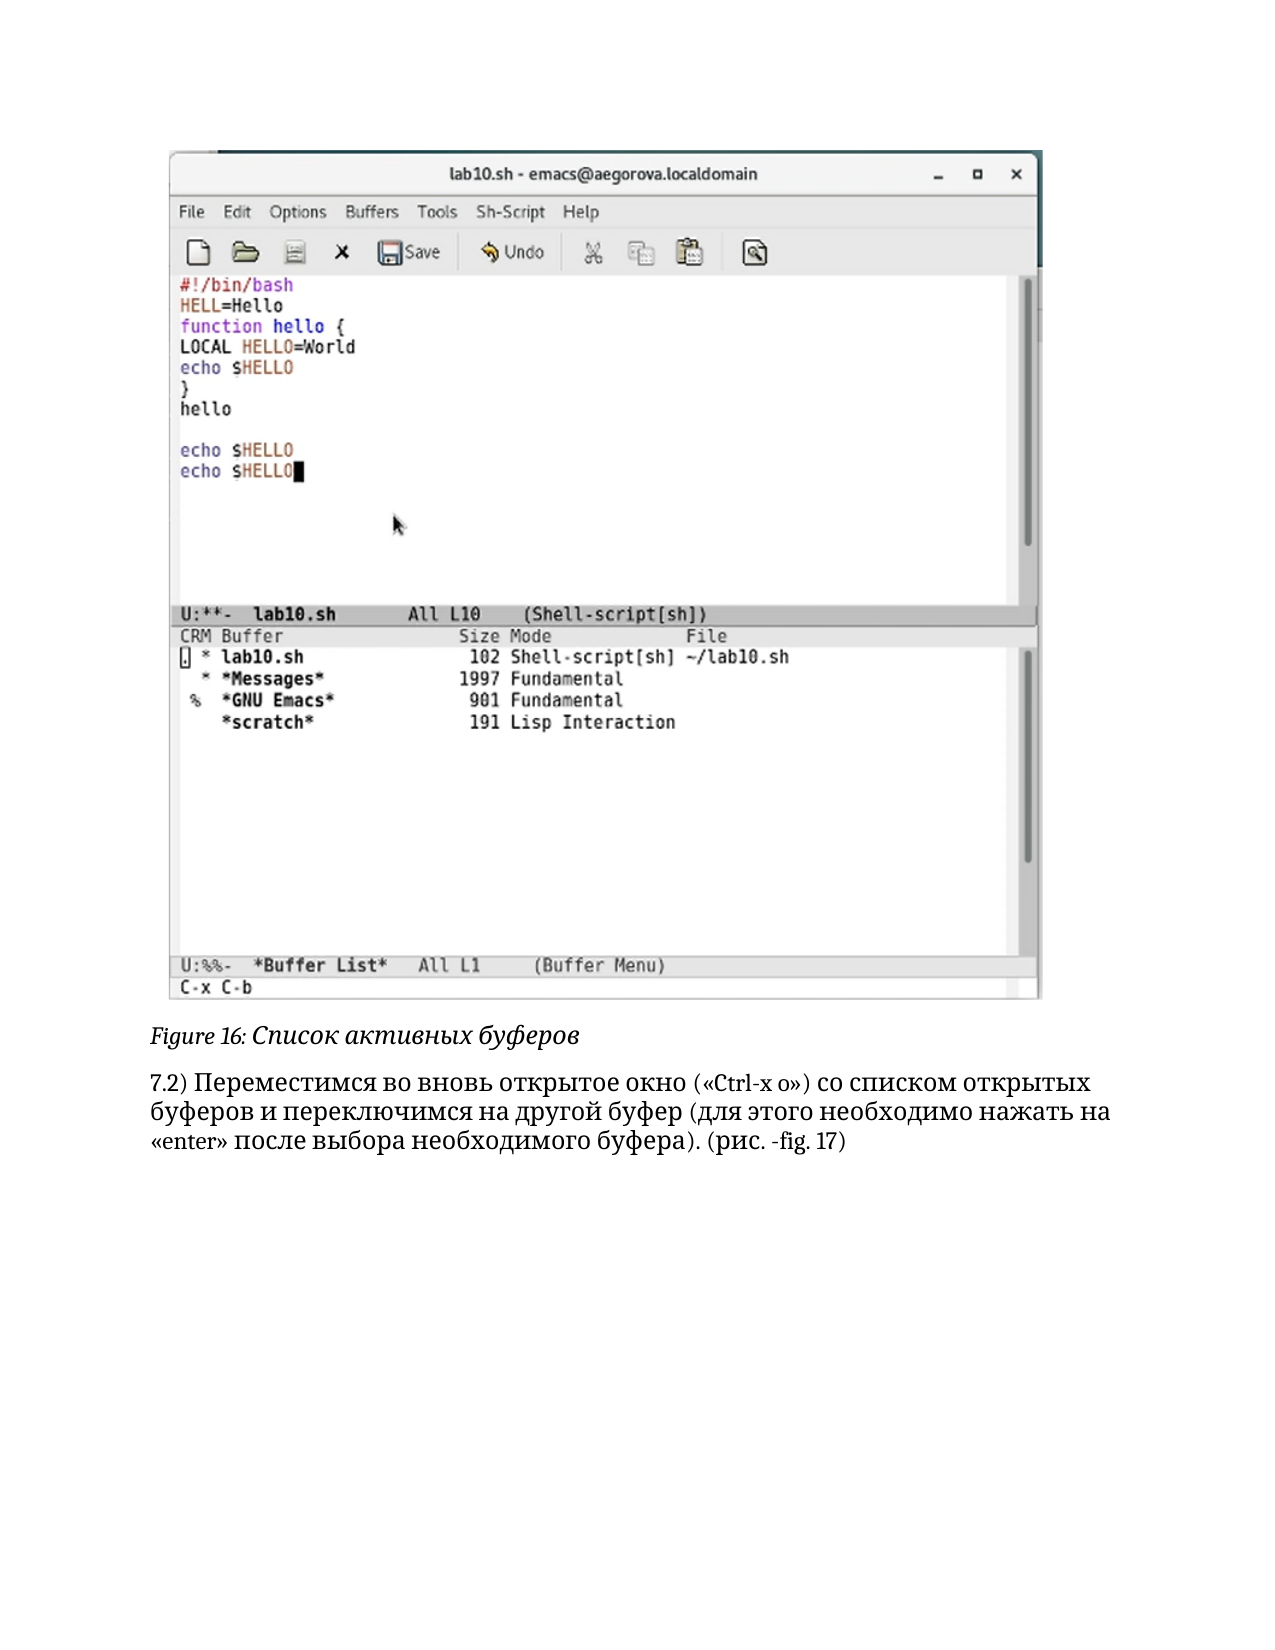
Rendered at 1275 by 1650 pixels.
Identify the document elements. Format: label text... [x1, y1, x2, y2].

text Figure 16: Список активных буферов [150, 1022, 1125, 1051]
text 7.2) Переместимся во вновь открытое окно («Ctrl-x o») со списком открытых буферов и переключимся на другой буфер (для этого необходимо нажать на «enter» после выбора необходимого буфера). (рис. -fig. 17) [150, 1069, 1125, 1156]
picture [168, 150, 1044, 1001]
